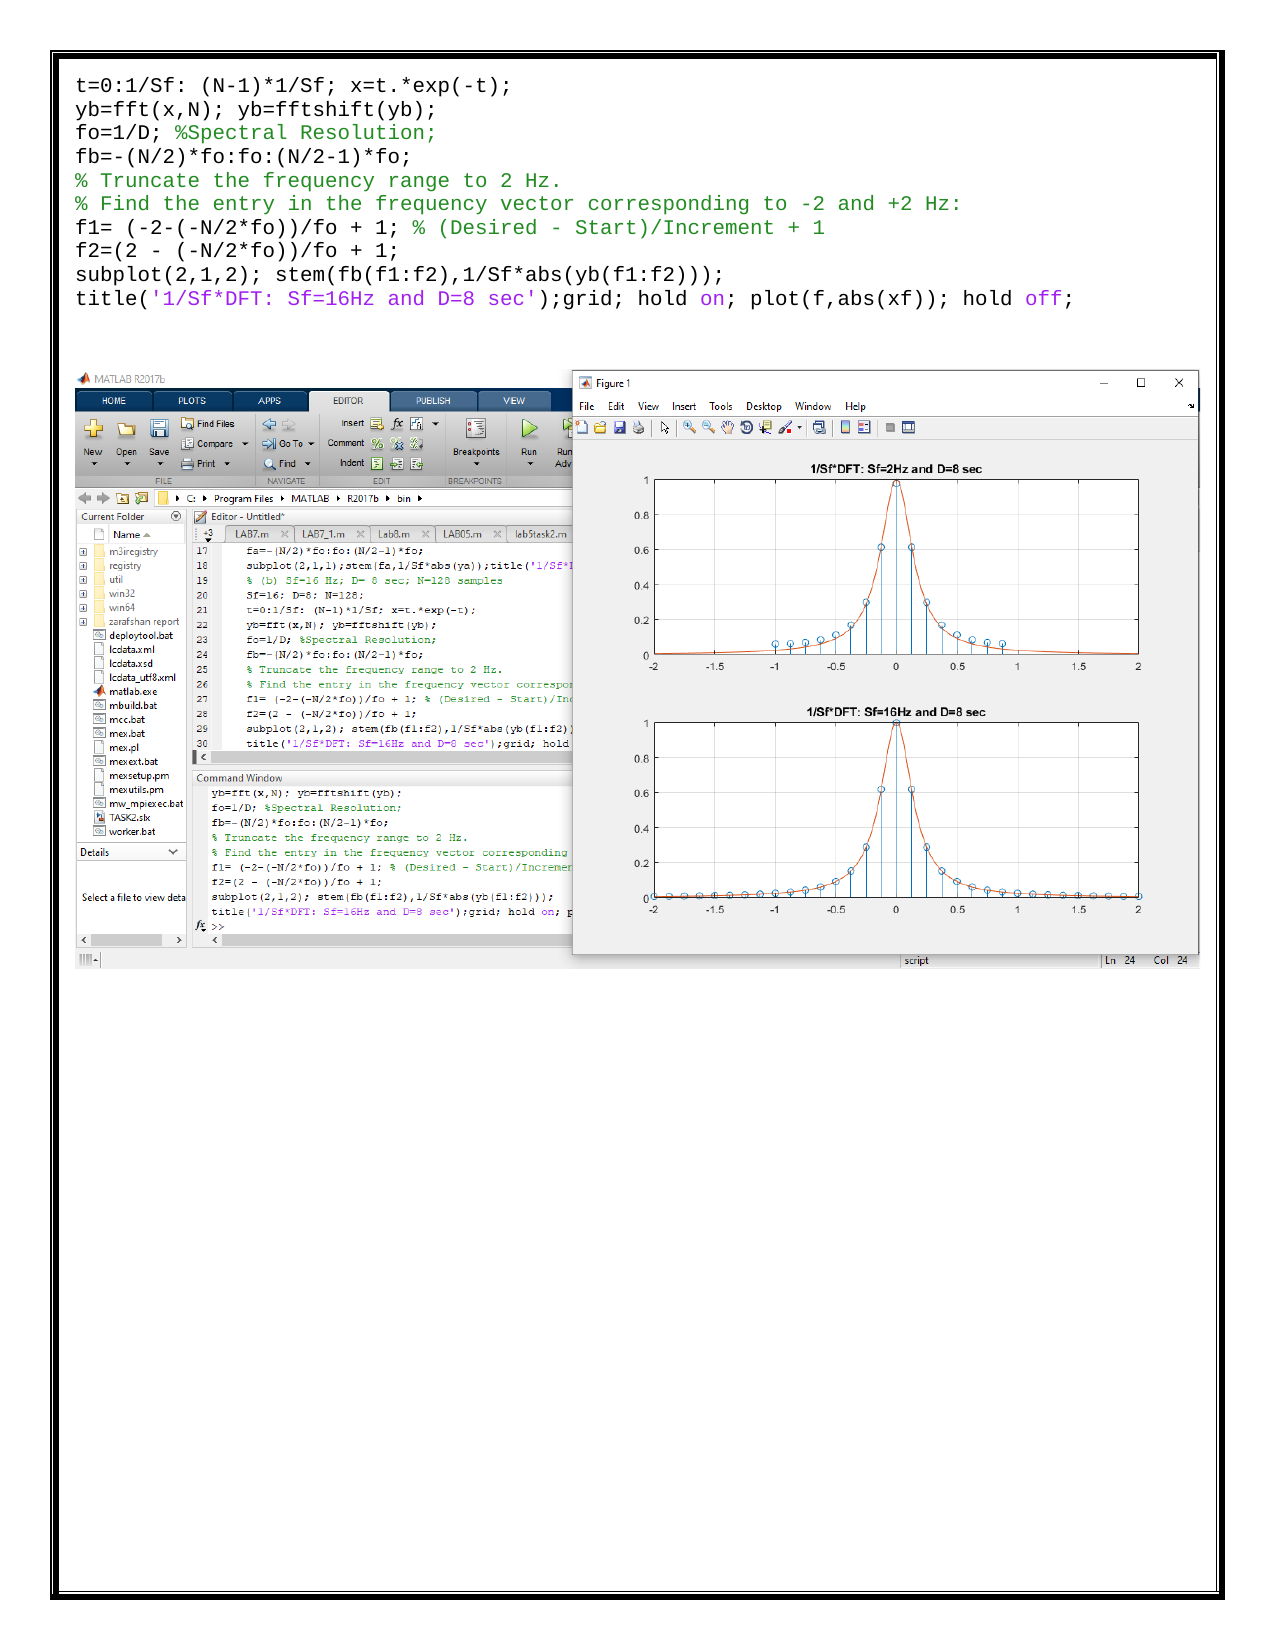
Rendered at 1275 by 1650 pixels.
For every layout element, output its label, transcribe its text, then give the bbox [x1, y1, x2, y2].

text % Truncate the frequency range to 2 Hz. [75, 169, 1200, 193]
text fb=-(N/2)*fo:fo:(N/2-1)*fo; [75, 146, 1200, 169]
text title('1/Sf*DFT: Sf=16Hz and D=8 sec');grid; hold on; plot(f,abs(xf)); hold off; [75, 288, 1200, 311]
text f1= (-2-(-N/2*fo))/fo + 1; % (Desired - Start)/Increment + 1 [75, 217, 1200, 241]
text fo=1/D; %Spectral Resolution; [75, 122, 1200, 146]
text f2=(2 - (-N/2*fo))/fo + 1; [75, 241, 1200, 264]
text yb=fft(x,N); yb=fftshift(yb); [75, 99, 1200, 122]
text subplot(2,1,2); stem(fb(f1:f2),1/Sf*abs(yb(f1:f2))); [75, 264, 1200, 288]
text t=0:1/Sf: (N-1)*1/Sf; x=t.*exp(-t); [75, 75, 1200, 99]
picture [75, 369, 1200, 969]
text % Find the entry in the frequency vector corresponding to -2 and +2 Hz: [75, 193, 1200, 217]
